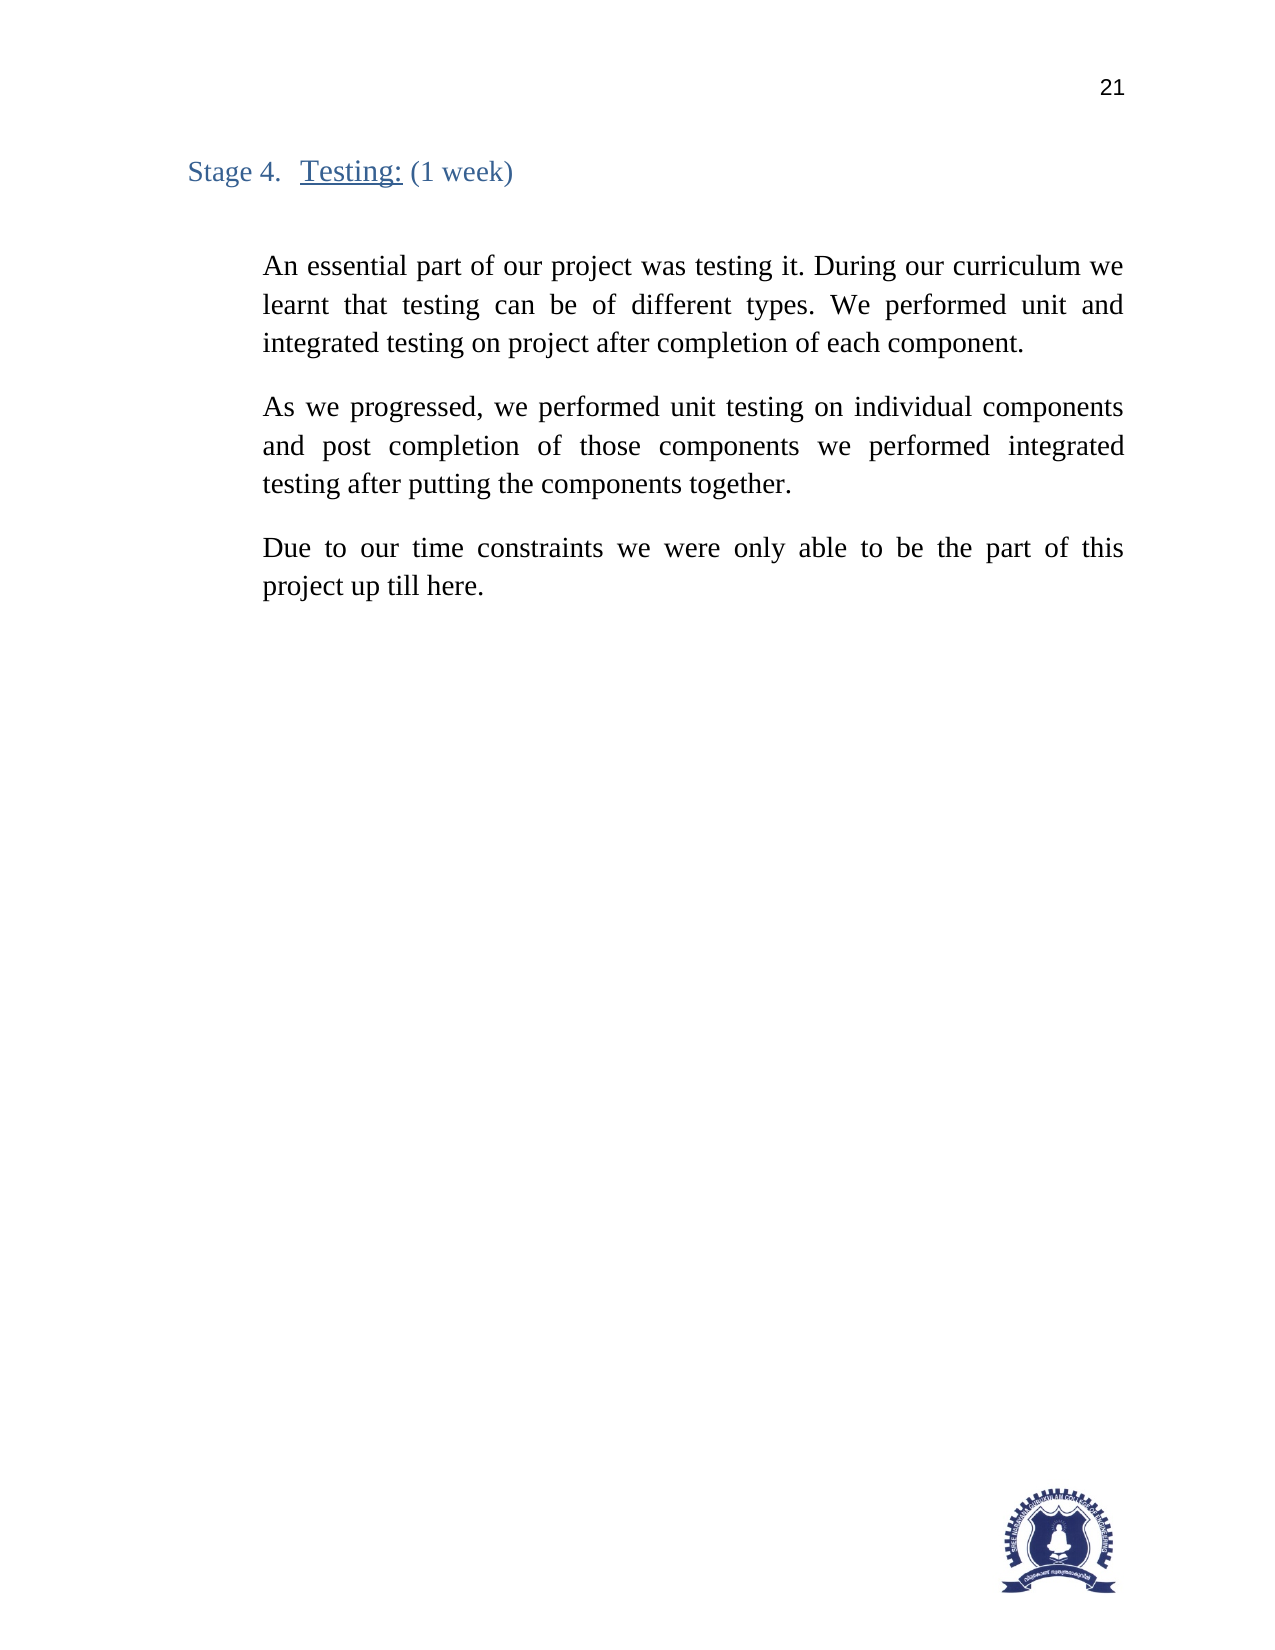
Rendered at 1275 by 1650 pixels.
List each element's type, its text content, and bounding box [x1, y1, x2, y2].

text An essential part of our project was testing it. During our curriculum we learnt that testing can be of different types. We performed unit and integrated testing on project after completion of each component. [262, 248, 1125, 359]
text Due to our time constraints we were only able to be the part of this project up till here. [262, 530, 1125, 602]
subtitle Testing: (1 week) [187, 152, 1125, 188]
picture [992, 1479, 1125, 1605]
text As we progressed, we performed unit testing on individual components and post completion of those components we performed integrated testing after putting the components together. [262, 389, 1125, 500]
